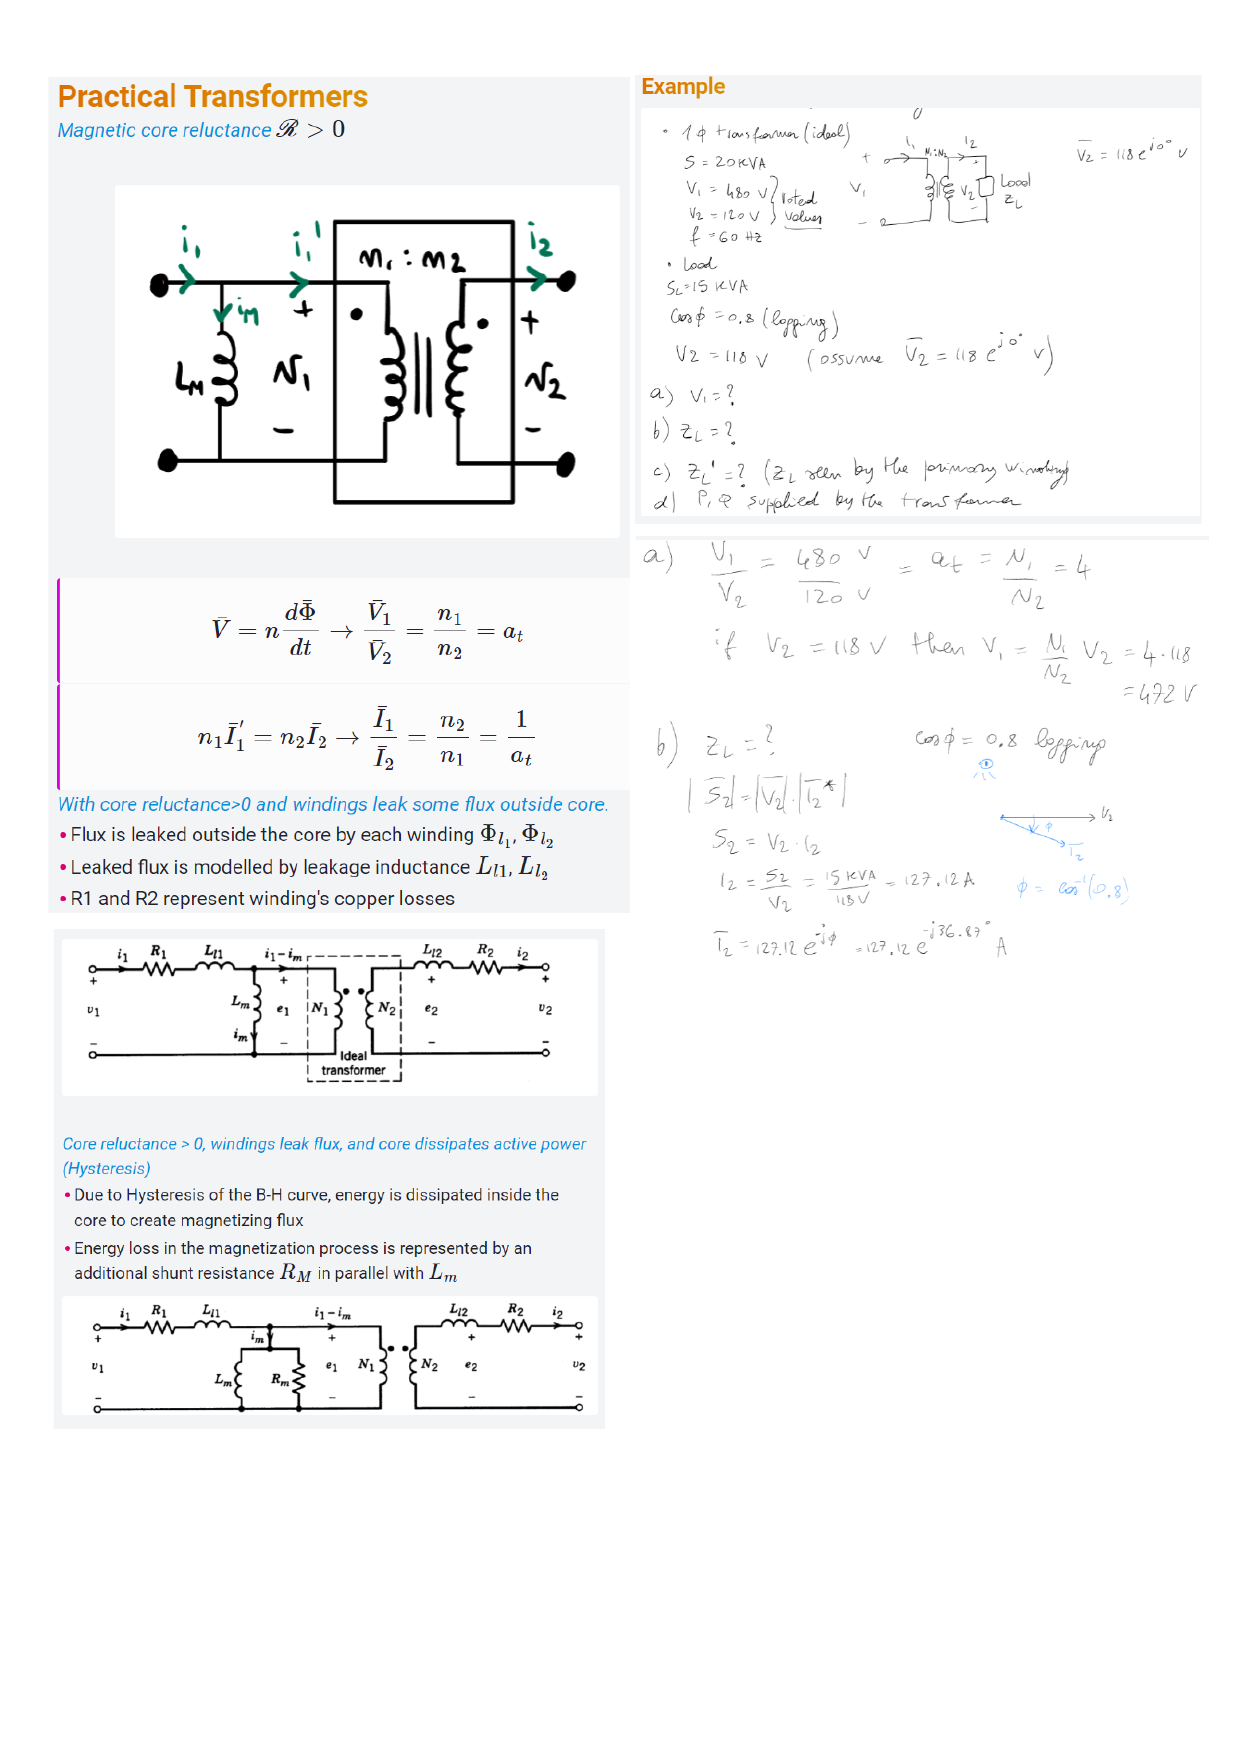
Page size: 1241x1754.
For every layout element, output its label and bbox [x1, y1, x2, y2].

picture [634, 75, 1202, 524]
picture [48, 77, 630, 913]
picture [53, 929, 606, 1429]
picture [635, 536, 1209, 968]
